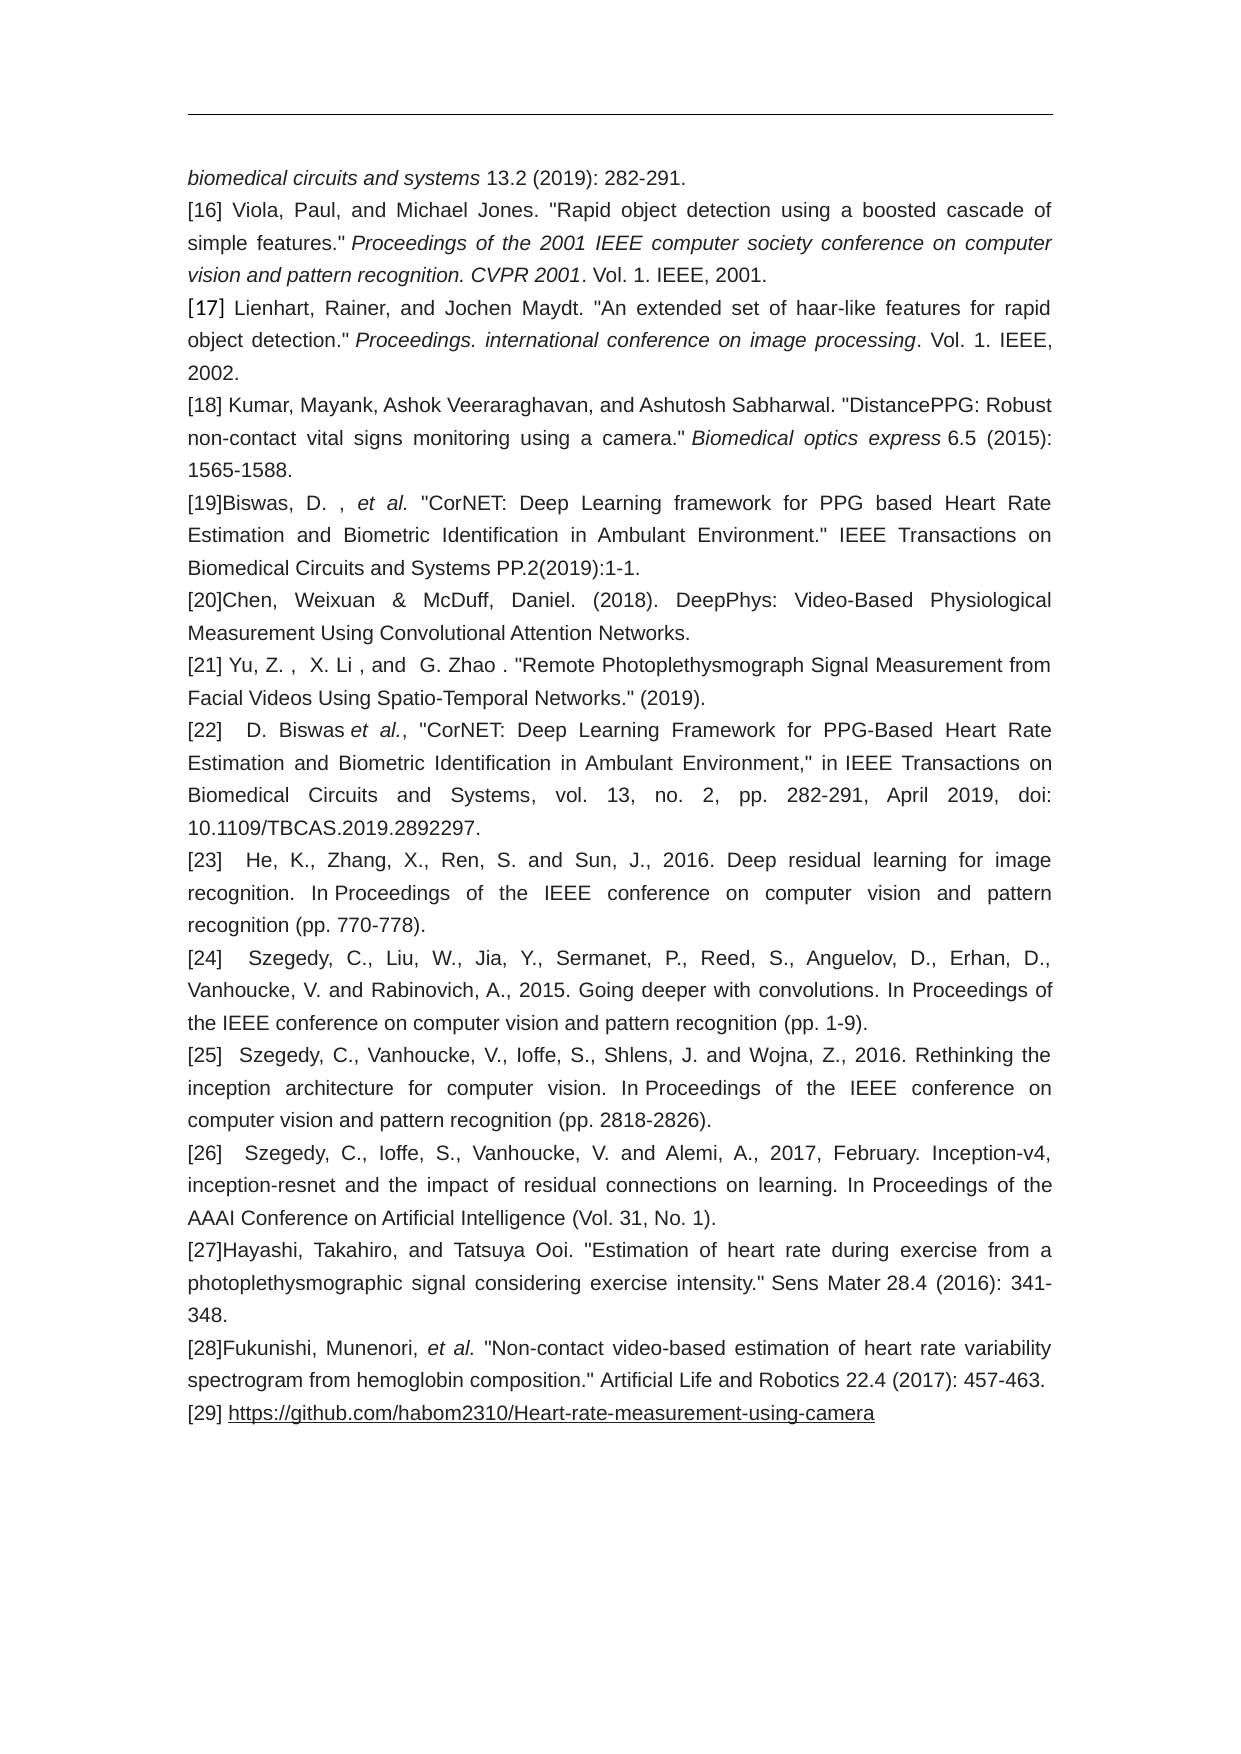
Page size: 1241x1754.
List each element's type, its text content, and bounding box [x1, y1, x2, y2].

text [17] Lienhart, Rainer, and Jochen Maydt. "An extended set of haar-like features for rapid object detection." Proceedings. international conference on image processing. Vol. 1. IEEE, 2002. [187, 291, 1053, 389]
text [187, 161, 1053, 194]
text [24] Szegedy, C., Liu, W., Jia, Y., Sermanet, P., Reed, S., Anguelov, D., Erhan, D., Vanhoucke, V. and Rabinovich, A., 2015. Going deeper with convolutions. In Proceedings of the IEEE conference on computer vision and pattern recognition (pp. 1-9). [187, 941, 1053, 983]
text [21] Yu, Z. , X. Li , and G. Zhao . "Remote Photoplethysmograph Signal Measurement from Facial Videos Using Spatio-Temporal Networks." (2019). [187, 649, 1053, 714]
text [20]Chen, Weixuan & McDuff, Daniel. (2018). DeepPhys: Video-Based Physiological Measurement Using Convolutional Attention Networks. [187, 584, 1053, 649]
text [18] Kumar, Mayank, Ashok Veeraraghavan, and Ashutosh Sabharwal. "DistancePPG: Robust non-contact vital signs monitoring using a camera." Biomedical optics express 6.5 (2015): 1565-1588. [187, 389, 1053, 486]
text [27]Hayashi, Takahiro, and Tatsuya Ooi. "Estimation of heart rate during exercise from a photoplethysmographic signal considering exercise intensity." Sens Mater 28.4 (2016): 341-348. [187, 1234, 1053, 1331]
text [23] He, K., Zhang, X., Ren, S. and Sun, J., 2016. Deep residual learning for image recognition. In Proceedings of the IEEE conference on computer vision and pattern recognition (pp. 770-778). [187, 844, 1053, 941]
text [22] D. Biswas et al., "CorNET: Deep Learning Framework for PPG-Based Heart Rate Estimation and Biometric Identification in Ambulant Environment," in IEEE Transactions on Biomedical Circuits and Systems, vol. 13, no. 2, pp. 282-291, April 2019, doi: 10.1109/TBCAS.2019.2892297. [187, 714, 1053, 844]
text [24] Szegedy, C., Liu, W., Jia, Y., Sermanet, P., Reed, S., Anguelov, D., Erhan, D., Vanhoucke, V. and Rabinovich, A., 2015. Going deeper with convolutions. In Proceedings of the IEEE conference on computer vision and pattern recognition (pp. 1-9). [187, 984, 1053, 1039]
text [25] Szegedy, C., Vanhoucke, V., Ioffe, S., Shlens, J. and Wojna, Z., 2016. Rethinking the inception architecture for computer vision. In Proceedings of the IEEE conference on computer vision and pattern recognition (pp. 2818-2826). [187, 1039, 1053, 1136]
text [29] https://github.com/habom2310/Heart-rate-measurement-using-camera [187, 1396, 1053, 1429]
text [16] Viola, Paul, and Michael Jones. "Rapid object detection using a boosted cascade of simple features." Proceedings of the 2001 IEEE computer society conference on computer vision and pattern recognition. CVPR 2001. Vol. 1. IEEE, 2001. [187, 194, 1053, 291]
text [26] Szegedy, C., Ioffe, S., Vanhoucke, V. and Alemi, A., 2017, February. Inception-v4, inception-resnet and the impact of residual connections on learning. In Proceedings of the AAAI Conference on Artificial Intelligence (Vol. 31, No. 1). [187, 1136, 1053, 1234]
text [19]Biswas, D. , et al. "CorNET: Deep Learning framework for PPG based Heart Rate Estimation and Biometric Identification in Ambulant Environment." IEEE Transactions on Biomedical Circuits and Systems PP.2(2019):1-1. [187, 486, 1053, 584]
text [28]Fukunishi, Munenori, et al. "Non-contact video-based estimation of heart rate variability spectrogram from hemoglobin composition." Artificial Life and Robotics 22.4 (2017): 457-463. [187, 1331, 1053, 1396]
